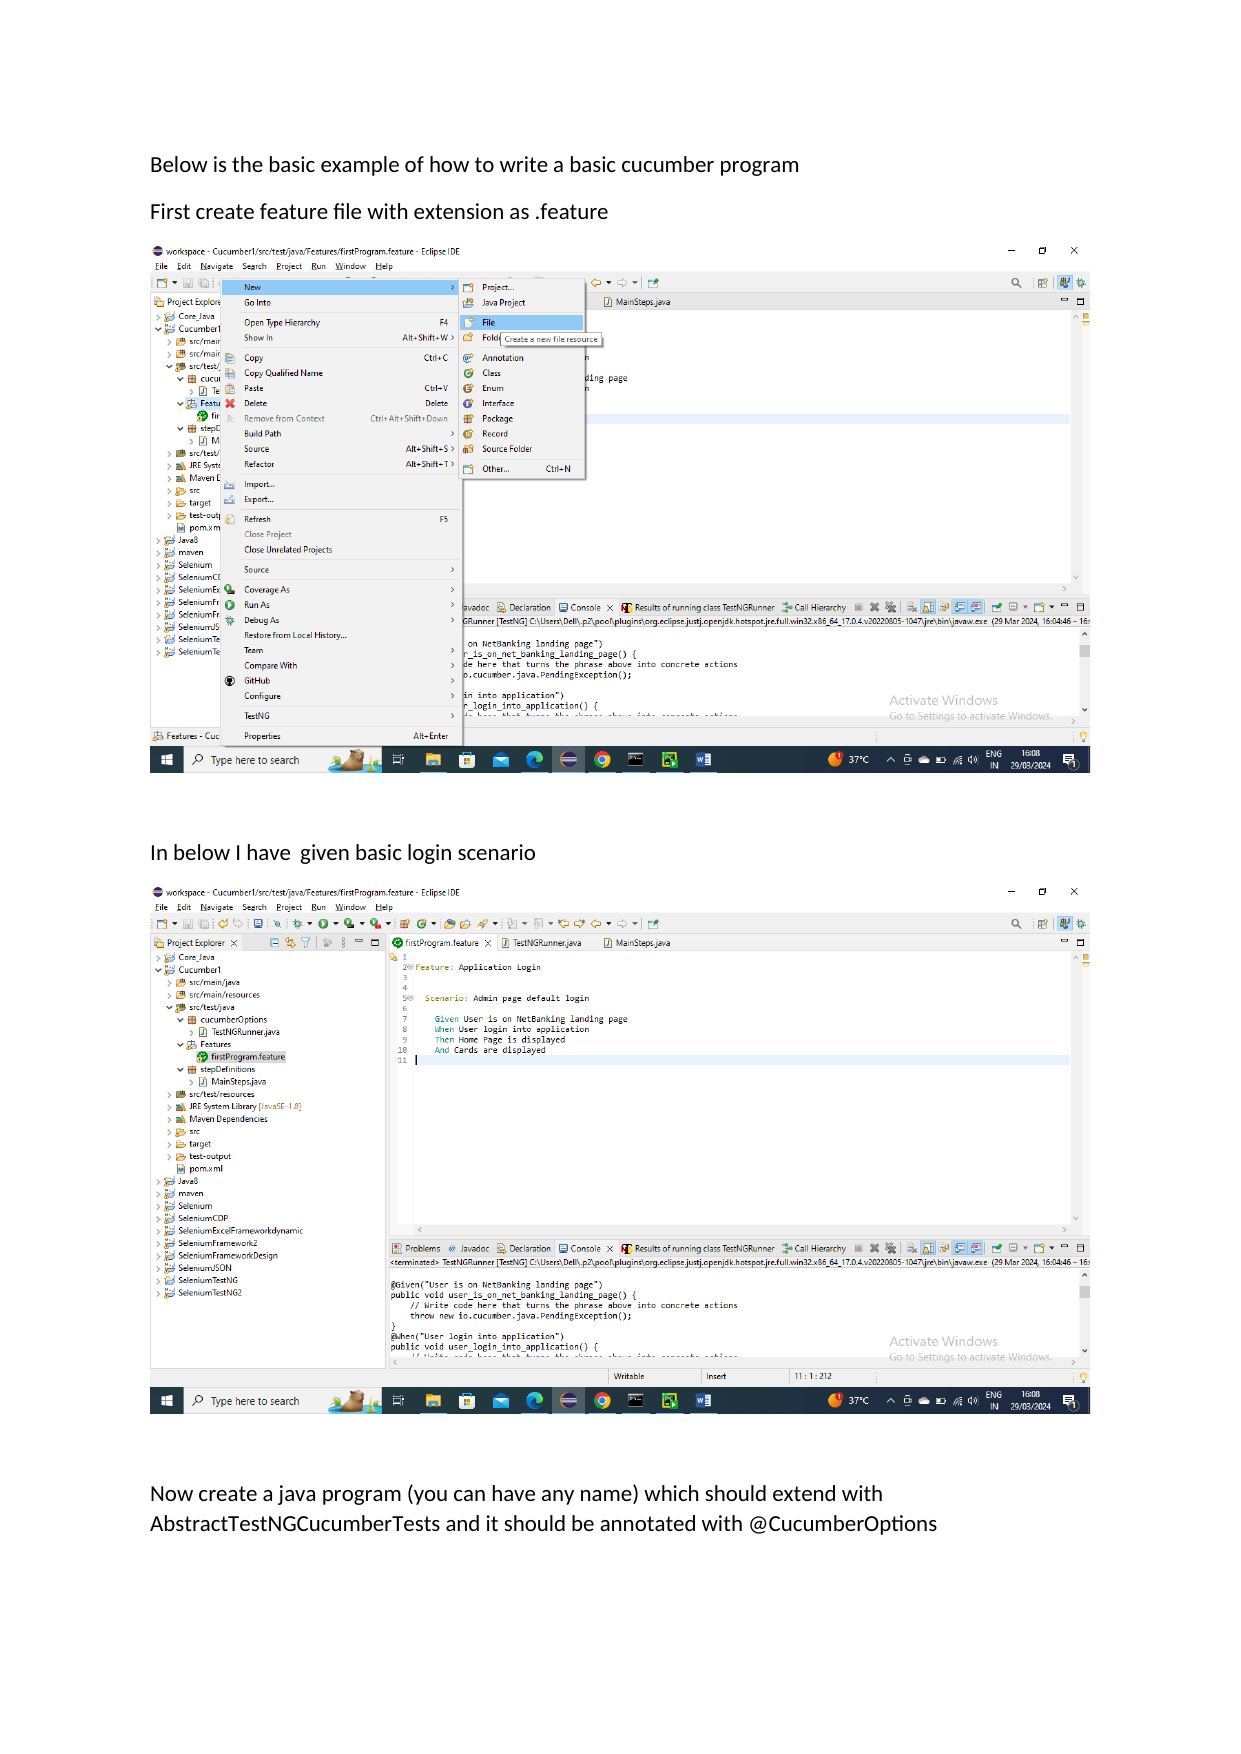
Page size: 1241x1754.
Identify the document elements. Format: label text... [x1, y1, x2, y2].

text Below is the basic example of how to write a basic cucumber program [150, 150, 1090, 178]
picture [150, 885, 1091, 1414]
text Now create a java program (you can have any name) which should extend with AbstractTestNGCucumberTests and it should be annotated with @CucumberOptions [150, 1479, 1090, 1538]
text First create feature file with extension as .feature [150, 197, 1090, 225]
text In below I have given basic login scenario [150, 838, 1090, 866]
picture [150, 243, 1091, 773]
